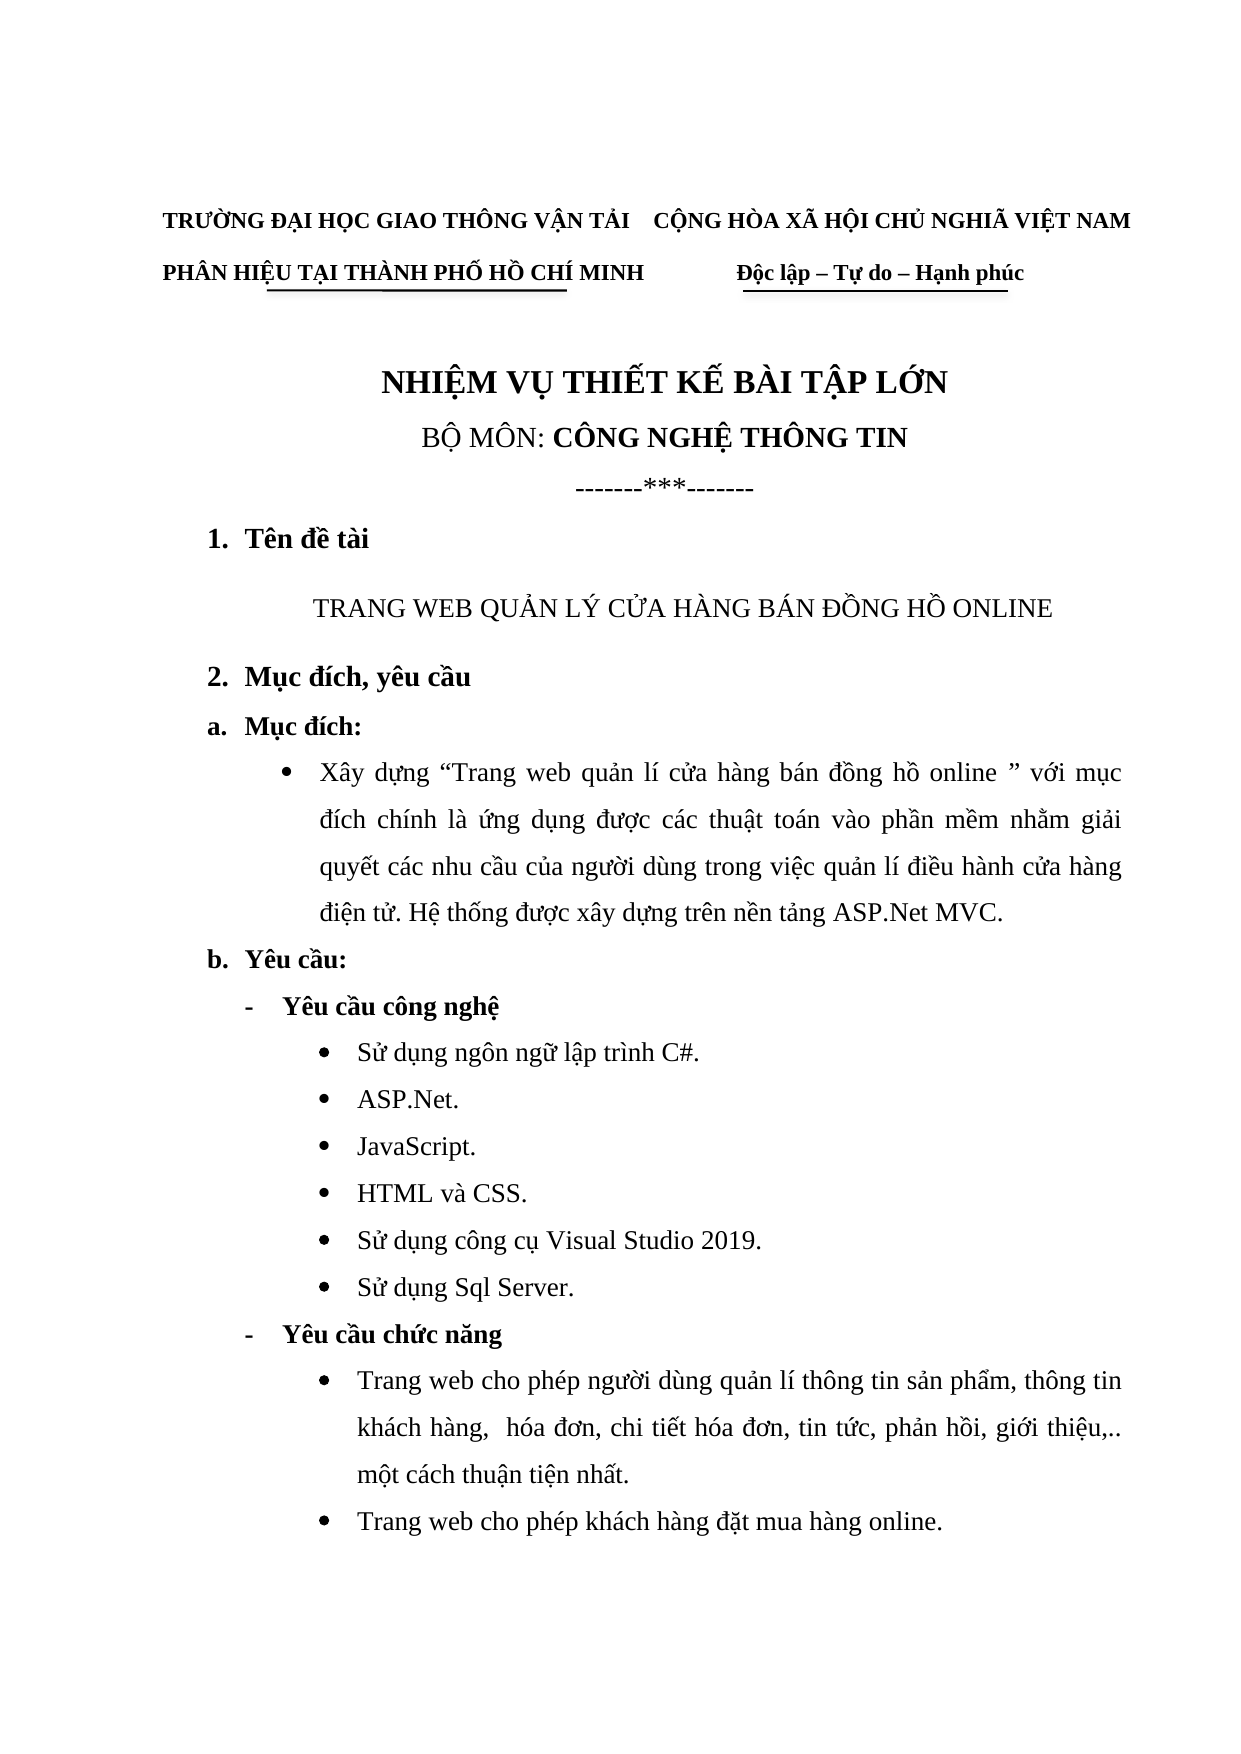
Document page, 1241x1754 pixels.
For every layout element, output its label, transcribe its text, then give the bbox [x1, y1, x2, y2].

text -------***------- [207, 471, 1122, 504]
list Trang web cho phép người dùng quản lí thông tin sản phẩm, thông tin khách hàng, hóa đơn, chi tiết hóa đơn, tin tức, phản hồi, giới thiệu,.. một cách thuận tiện nhất. [319, 1364, 1122, 1489]
list Mục đích, yêu cầu [207, 659, 1122, 693]
list Sử dụng ngôn ngữ lập trình C#. [319, 1037, 1122, 1068]
list HTML và CSS. [319, 1177, 1122, 1208]
list Trang web cho phép khách hàng đặt mua hàng online. [319, 1504, 1122, 1536]
list Sử dụng Sql Server. [319, 1271, 1122, 1302]
text TRANG WEB QUẢN LÝ CỬA HÀNG BÁN ĐỒNG HỒ ONLINE [244, 592, 1122, 623]
list Tên đề tài [207, 521, 1122, 554]
list Xây dựng “Trang web quản lí cửa hàng bán đồng hồ online ” với mục đích chính là ứng dụng được các thuật toán vào phần mềm nhằm giải quyết các nhu cầu của người dùng trong việc quản lí điều hành cửa hàng điện tử. Hệ thống được xây dựng trên nền tảng ASP.Net MVC. [282, 756, 1122, 928]
text TRƯỜNG ĐẠI HỌC GIAO THÔNG VẬN TẢI CỘNG HÒA XÃ HỘI CHỦ NGHIÃ VIỆT NAM [162, 207, 1152, 233]
text BỘ MÔN: CÔNG NGHỆ THÔNG TIN [207, 420, 1122, 454]
list Yêu cầu: [207, 943, 1122, 974]
text NHIỆM VỤ THIẾT KẾ BÀI TẬP LỚN [207, 363, 1122, 401]
list Yêu cầu chức năng [244, 1318, 1122, 1349]
list Mục đích: [207, 710, 1122, 741]
list JavaScript. [319, 1130, 1122, 1162]
list ASP.Net. [319, 1083, 1122, 1115]
list Sử dụng công cụ Visual Studio 2019. [319, 1224, 1122, 1255]
list Yêu cầu công nghệ [244, 990, 1122, 1021]
text PHÂN HIỆU TẠI THÀNH PHỐ HỒ CHÍ MINH Độc lập – Tự do – Hạnh phúc [162, 259, 1122, 285]
